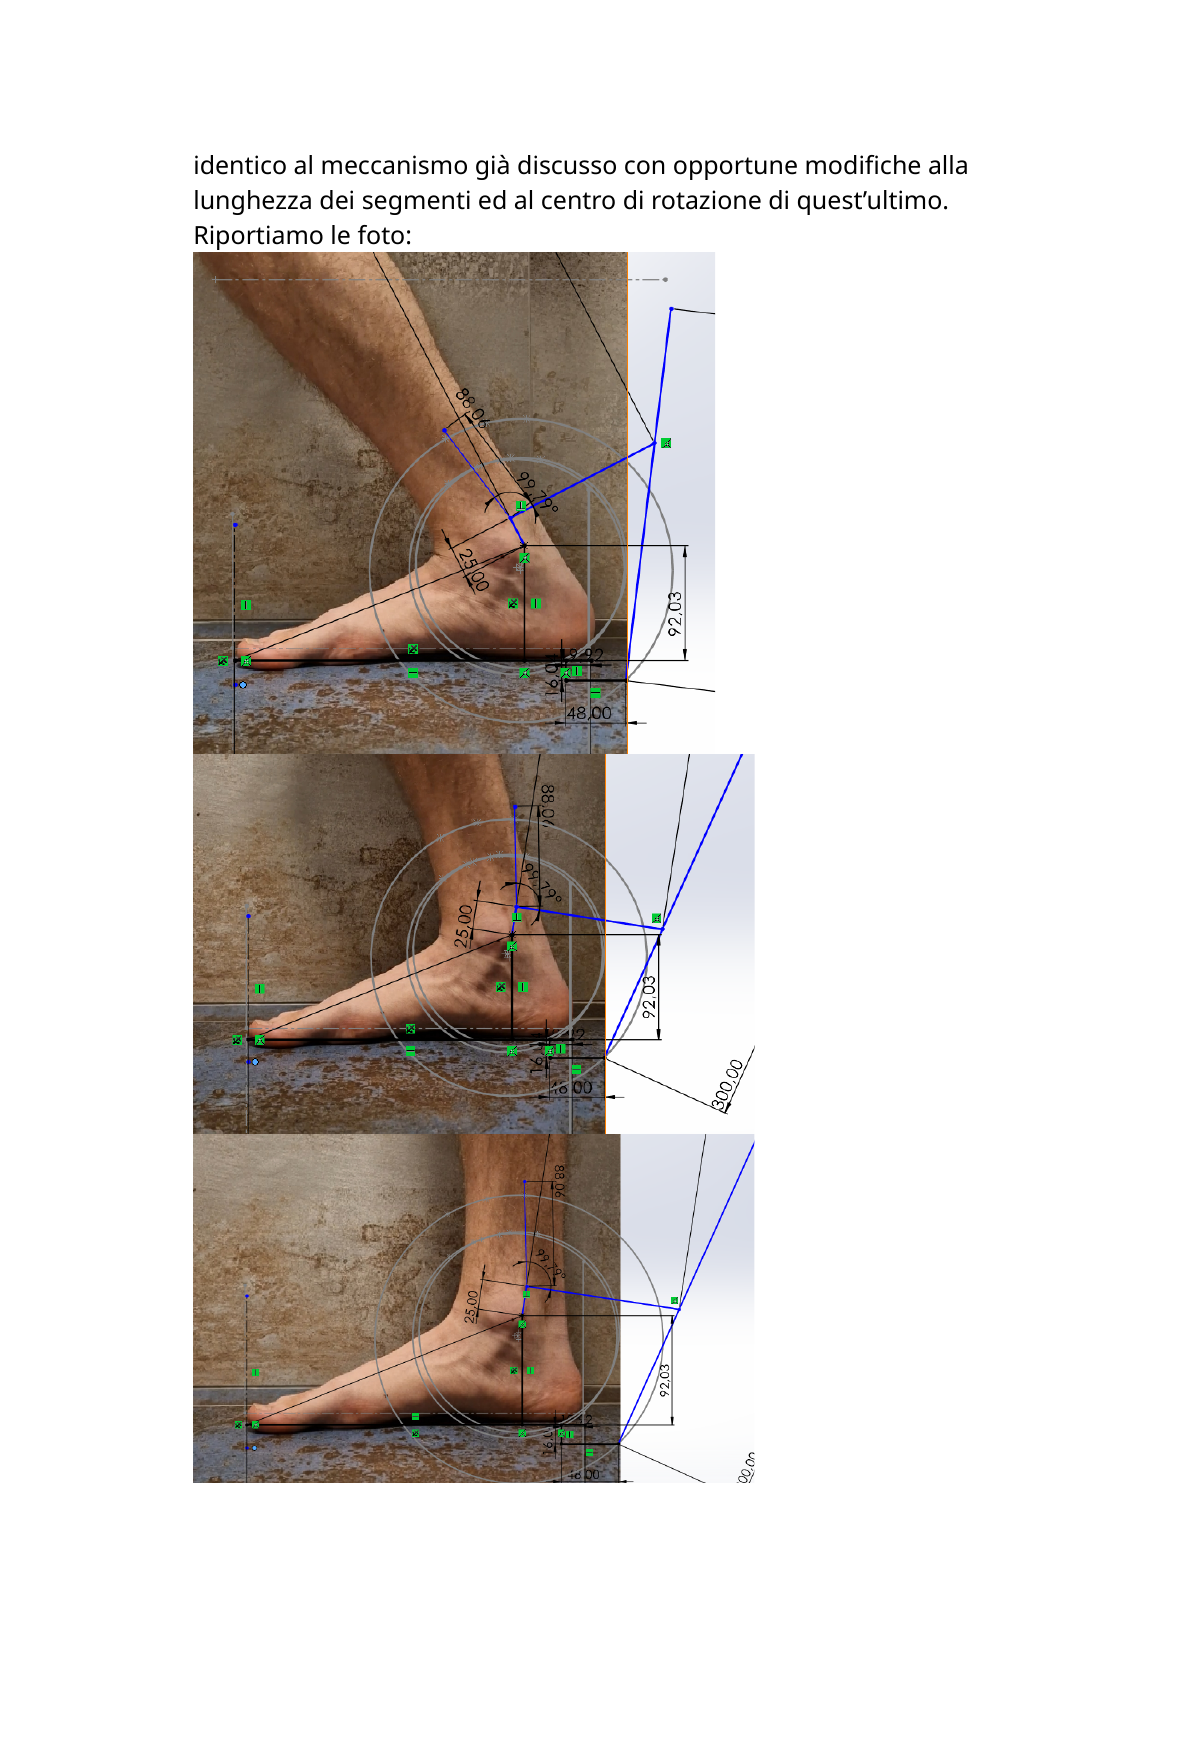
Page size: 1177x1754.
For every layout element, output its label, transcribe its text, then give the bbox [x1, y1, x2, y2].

list Riportiamo le foto: [193, 218, 1058, 252]
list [193, 148, 1058, 217]
picture [193, 252, 755, 1483]
